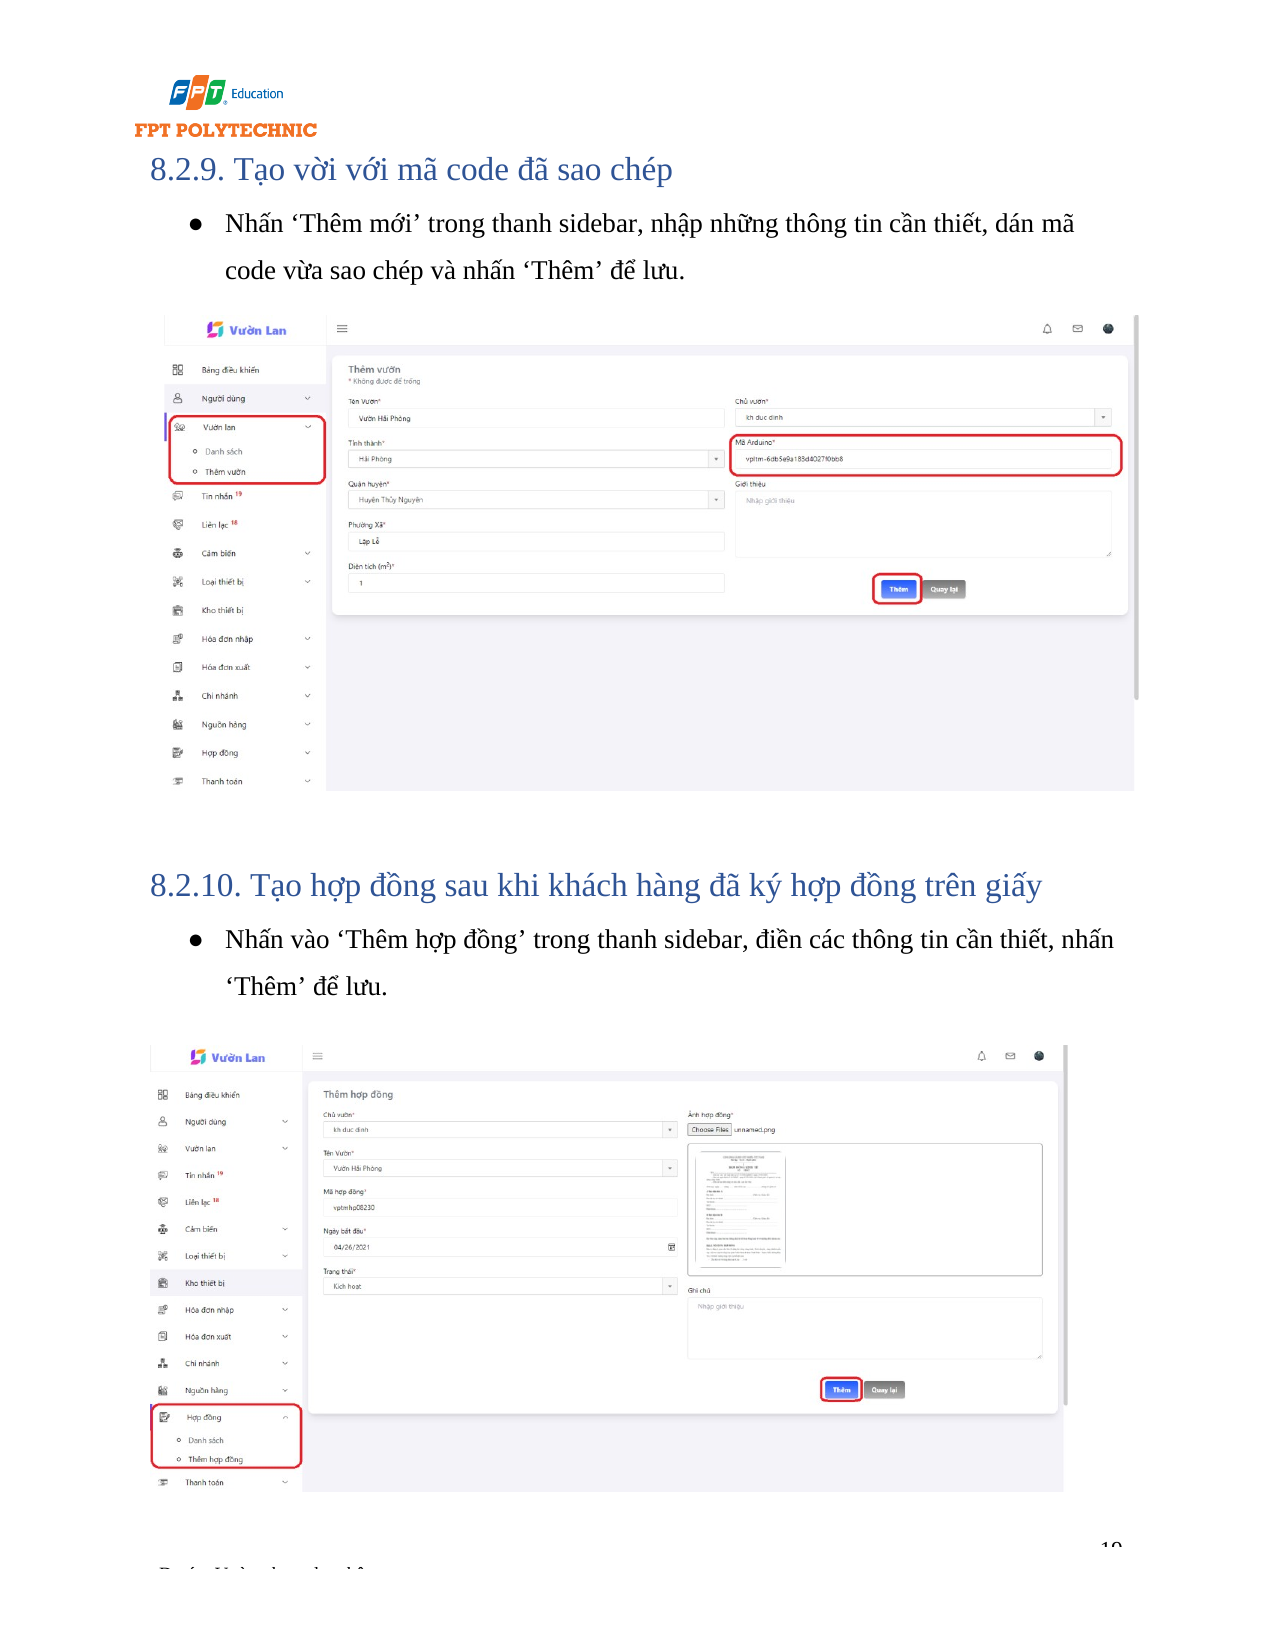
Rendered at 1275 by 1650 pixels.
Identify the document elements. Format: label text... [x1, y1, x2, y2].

list Nhấn ‘Thêm mới’ trong thanh sidebar, nhập những thông tin cần thiết, dán mã code vừa sao chép và nhấn ‘Thêm’ để lưu. [187, 207, 1075, 285]
picture [150, 1045, 1068, 1492]
picture [164, 315, 1139, 791]
list Nhấn vào ‘Thêm hợp đồng’ trong thanh sidebar, điền các thông tin cần thiết, nhấn ‘Thêm’ để lưu. [187, 923, 1115, 1001]
subtitle Tạo vời với mã code đã sao chép [150, 150, 1150, 188]
picture [135, 75, 317, 137]
subtitle Tạo hợp đồng sau khi khách hàng đã ký hợp đồng trên giấy [150, 865, 1150, 903]
